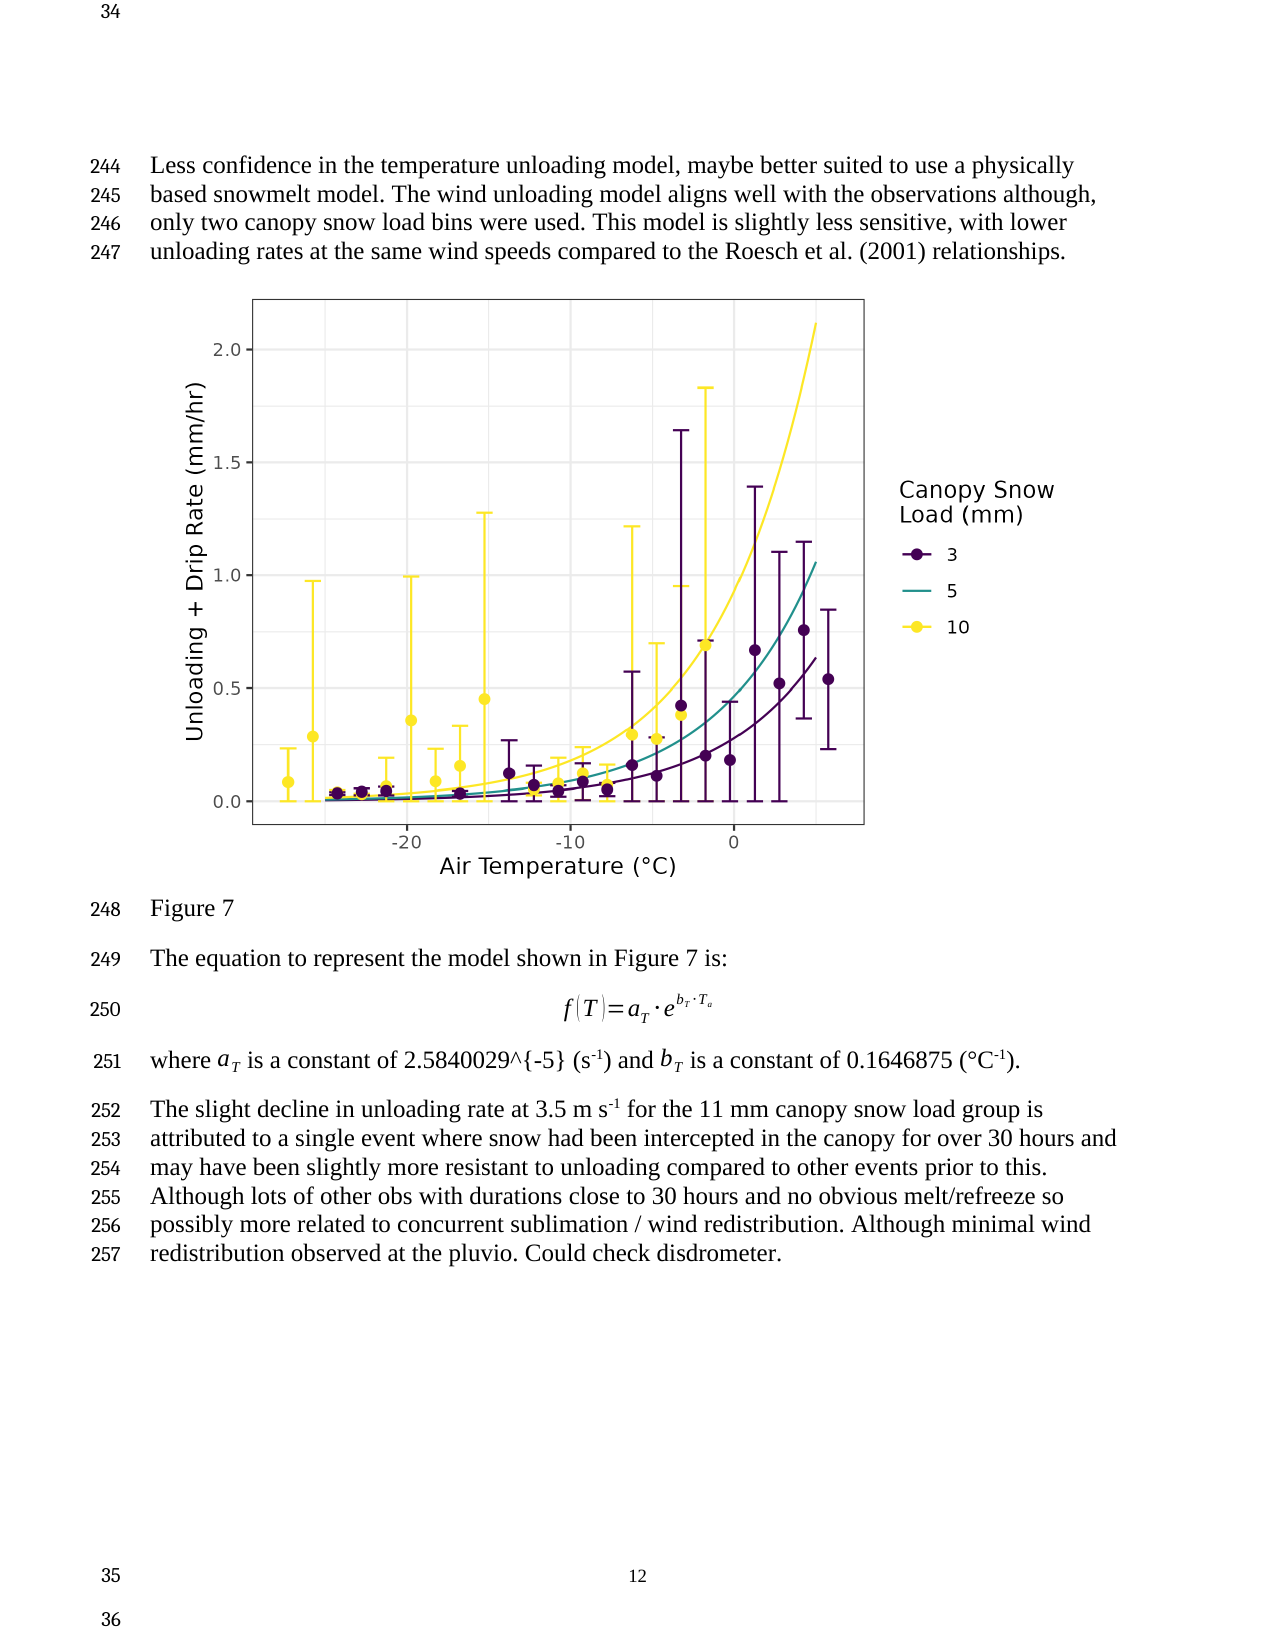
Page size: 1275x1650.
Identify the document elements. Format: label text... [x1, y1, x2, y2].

text The slight decline in unloading rate at 3.5 m s-1 for the 11 mm canopy snow load group is attributed to a single event where snow had been intercepted in the canopy for over 30 hours and may have been slightly more resistant to unloading compared to other events prior to this. Although lots of other obs with durations close to 30 hours and no obvious melt/refreeze so possibly more related to concurrent sublimation / wind redistribution. Although minimal wind redistribution observed at the pluvio. Could check disdrometer. [150, 1094, 1125, 1267]
text where is a constant of 2.5840029^{-5} (s-1) and is a constant of 0.1646875 (°C-1). [150, 1044, 1125, 1076]
table_header Figure 7 [139, 284, 1114, 893]
text The equation to represent the model shown in Figure 7 is: [150, 943, 1125, 972]
picture [174, 287, 1078, 890]
text Less confidence in the temperature unloading model, maybe better suited to use a physically based snowmelt model. The wind unloading model aligns well with the observations although, only two canopy snow load bins were used. This model is slightly less sensitive, with lower unloading rates at the same wind speeds compared to the Roesch et al. (2001) relationships. [150, 150, 1125, 265]
